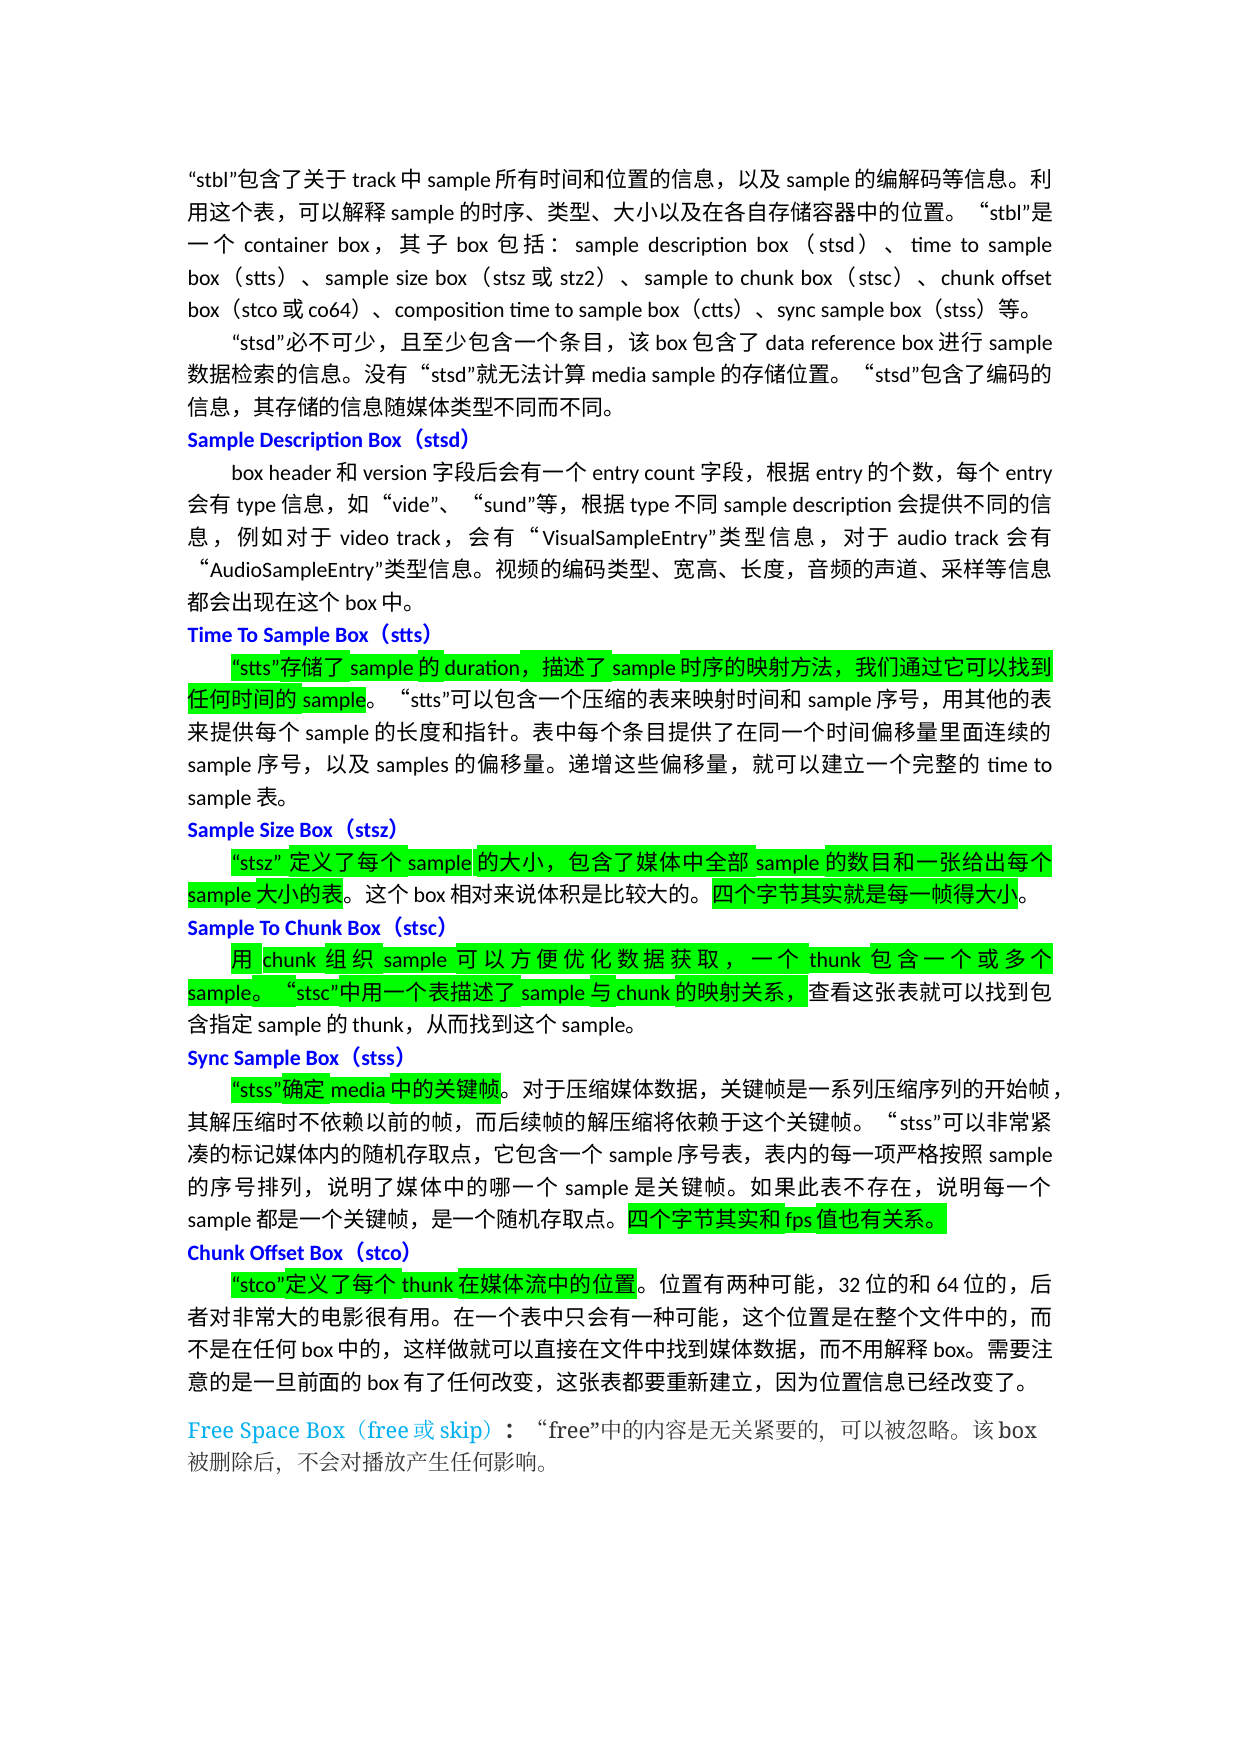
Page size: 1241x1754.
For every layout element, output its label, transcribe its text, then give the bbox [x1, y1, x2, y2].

list box header和version字段后会有一个entry count字段，根据entry的个数，每个entry会有type信息，如“vide”、“sund”等，根据type不同sample description会提供不同的信息，例如对于video track，会有“VisualSampleEntry”类型信息，对于audio track会有“AudioSampleEntry”类型信息。视频的编码类型、宽高、长度，音频的声道、采样等信息都会出现在这个box中。 [187, 454, 1053, 617]
list “stts”存储了sample的duration，描述了sample时序的映射方法，我们通过它可以找到任何时间的sample。“stts”可以包含一个压缩的表来映射时间和sample序号，用其他的表来提供每个sample的长度和指针。表中每个条目提供了在同一个时间偏移量里面连续的sample序号，以及samples的偏移量。递增这些偏移量，就可以建立一个完整的time to sample表。 [187, 649, 1053, 812]
list Sample To Chunk Box（stsc） [187, 909, 1053, 942]
text Free Space Box（free或skip）：“free”中的内容是无关紧要的，可以被忽略。该box被删除后，不会对播放产生任何影响。 [187, 1413, 1053, 1478]
list “stss”确定media中的关键帧。对于压缩媒体数据，关键帧是一系列压缩序列的开始帧，其解压缩时不依赖以前的帧，而后续帧的解压缩将依赖于这个关键帧。“stss”可以非常紧凑的标记媒体内的随机存取点，它包含一个sample序号表，表内的每一项严格按照sample的序号排列，说明了媒体中的哪一个sample是关键帧。如果此表不存在，说明每一个sample都是一个关键帧，是一个随机存取点。四个字节其实和fps值也有关系。 [187, 1072, 1053, 1234]
list Sample Size Box（stsz） [187, 812, 1053, 844]
list Sync Sample Box（stss） [187, 1039, 1053, 1072]
list “stsd”必不可少，且至少包含一个条目，该box包含了data reference box进行sample数据检索的信息。没有“stsd”就无法计算media sample的存储位置。“stsd”包含了编码的信息，其存储的信息随媒体类型不同而不同。 [187, 324, 1053, 422]
list Chunk Offset Box（stco） [187, 1234, 1053, 1267]
list 用chunk组织sample可以方便优化数据获取，一个thunk包含一个或多个sample。“stsc”中用一个表描述了sample与chunk的映射关系，查看这张表就可以找到包含指定sample的thunk，从而找到这个sample。 [187, 942, 1053, 1039]
list Time To Sample Box（stts） [187, 617, 1053, 649]
list “stbl”包含了关于track中sample所有时间和位置的信息，以及sample的编解码等信息。利用这个表，可以解释sample的时序、类型、大小以及在各自存储容器中的位置。“stbl”是一个container box，其子box包括：sample description box（stsd）、time to sample box（stts）、sample size box（stsz或stz2）、sample to chunk box（stsc）、chunk offset box（stco或co64）、composition time to sample box（ctts）、sync sample box（stss）等。 [187, 162, 1053, 324]
list Sample Description Box（stsd） [187, 422, 1053, 454]
list “stco”定义了每个thunk在媒体流中的位置。位置有两种可能，32位的和64位的，后者对非常大的电影很有用。在一个表中只会有一种可能，这个位置是在整个文件中的，而不是在任何box中的，这样做就可以直接在文件中找到媒体数据，而不用解释box。需要注意的是一旦前面的box有了任何改变，这张表都要重新建立，因为位置信息已经改变了。 [187, 1267, 1053, 1397]
list “stsz” 定义了每个sample的大小，包含了媒体中全部sample的数目和一张给出每个sample大小的表。这个box相对来说体积是比较大的。四个字节其实就是每一帧得大小。 [187, 844, 1053, 909]
